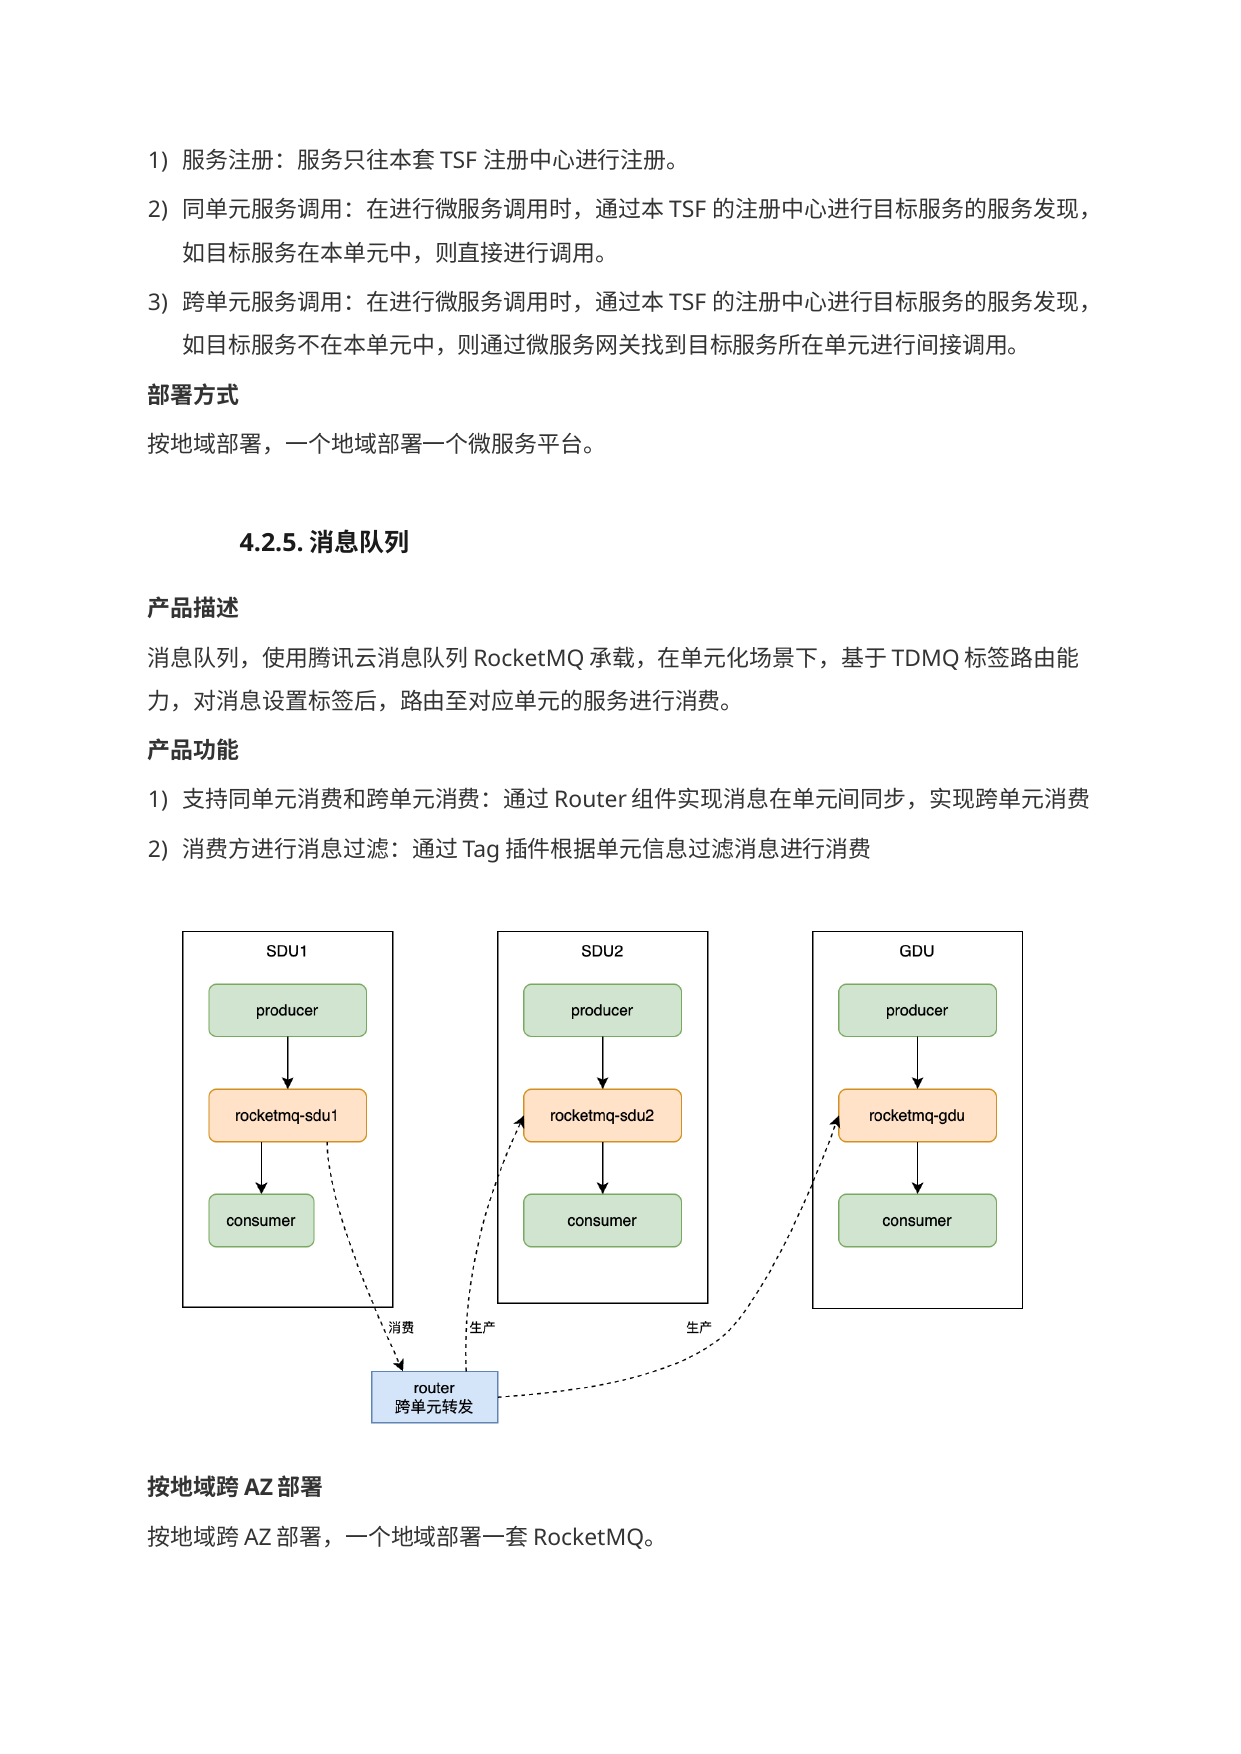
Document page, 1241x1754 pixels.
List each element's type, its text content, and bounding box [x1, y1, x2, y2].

list 同单元服务调用：在进行微服务调用时，通过本 TSF 的注册中心进行目标服务的服务发现，如目标服务在本单元中，则直接进行调用。 [148, 191, 1093, 268]
text 部署方式 [148, 377, 1093, 410]
list 服务注册：服务只往本套 TSF 注册中心进行注册。 [148, 142, 1093, 175]
list 产品描述 [148, 590, 1093, 623]
list 跨单元服务调用：在进行微服务调用时，通过本 TSF 的注册中心进行目标服务的服务发现，如目标服务不在本单元中，则通过微服务网关找到目标服务所在单元进行间接调用。 [148, 284, 1093, 360]
list 消息队列，使用腾讯云消息队列RocketMQ承载，在单元化场景下，基于TDMQ标签路由能力，对消息设置标签后，路由至对应单元的服务进行消费。 [148, 639, 1093, 716]
list 产品功能 [148, 732, 1093, 765]
subtitle 消息队列 [239, 522, 1093, 558]
text 按地域部署，一个地域部署一个微服务平台。 [148, 426, 1093, 459]
list 消费方进行消息过滤：通过Tag插件根据单元信息过滤消息进行消费 [148, 831, 1093, 864]
text 按地域跨AZ部署 [148, 1469, 1093, 1502]
text 按地域跨AZ部署，一个地域部署一套RocketMQ。 [148, 1518, 1093, 1552]
list 支持同单元消费和跨单元消费：通过Router组件实现消息在单元间同步，实现跨单元消费 [148, 781, 1093, 815]
picture [147, 880, 1063, 1454]
